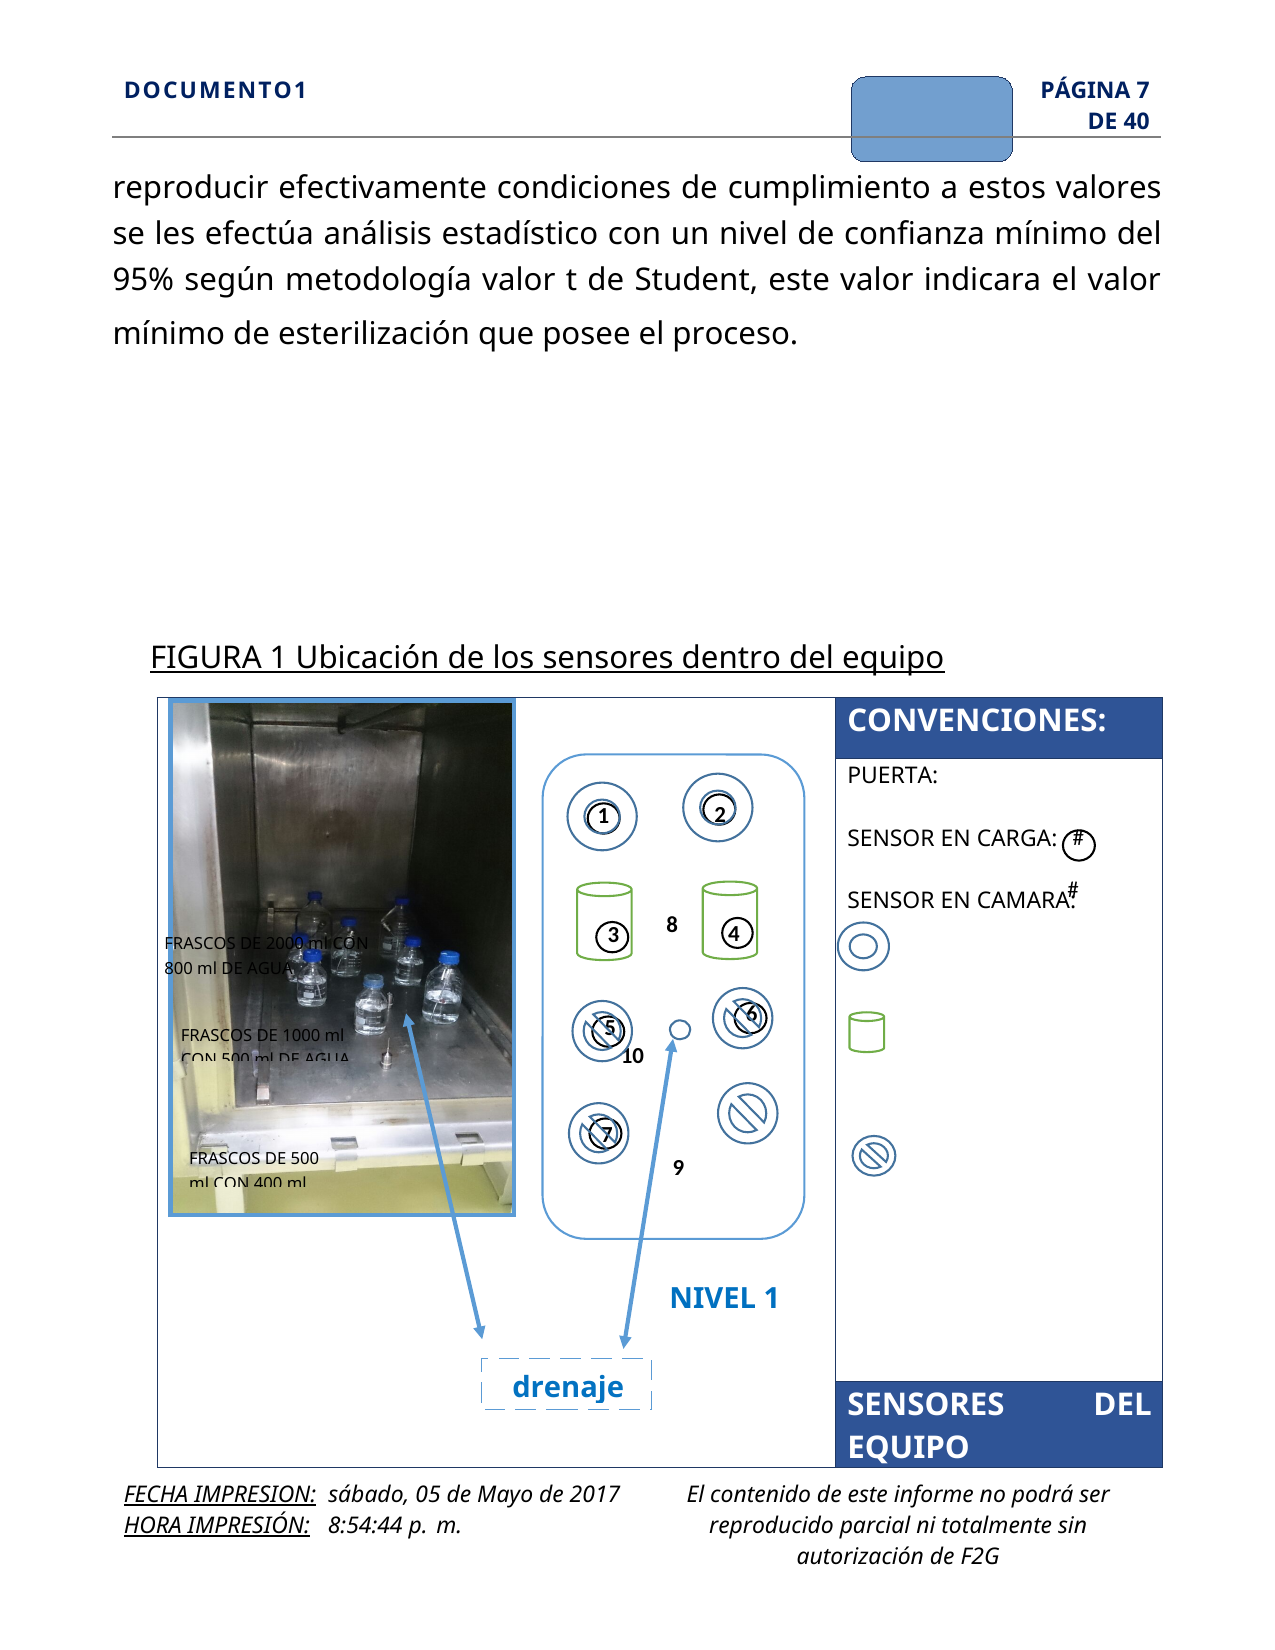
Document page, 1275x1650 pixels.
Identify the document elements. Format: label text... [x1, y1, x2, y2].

picture [173, 703, 512, 1213]
table_header CONVENCIONES: [836, 698, 1162, 758]
table_cell PUERTA: SENSOR EN CARGA: SENSOR EN CAMARA: [836, 759, 1162, 1381]
text FIGURA 1 Ubicación de los sensores dentro del equipo [150, 634, 1163, 677]
table_header [158, 698, 835, 1467]
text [112, 165, 1163, 355]
table_cell SENSORES DEL EQUIPO [836, 1382, 1162, 1467]
